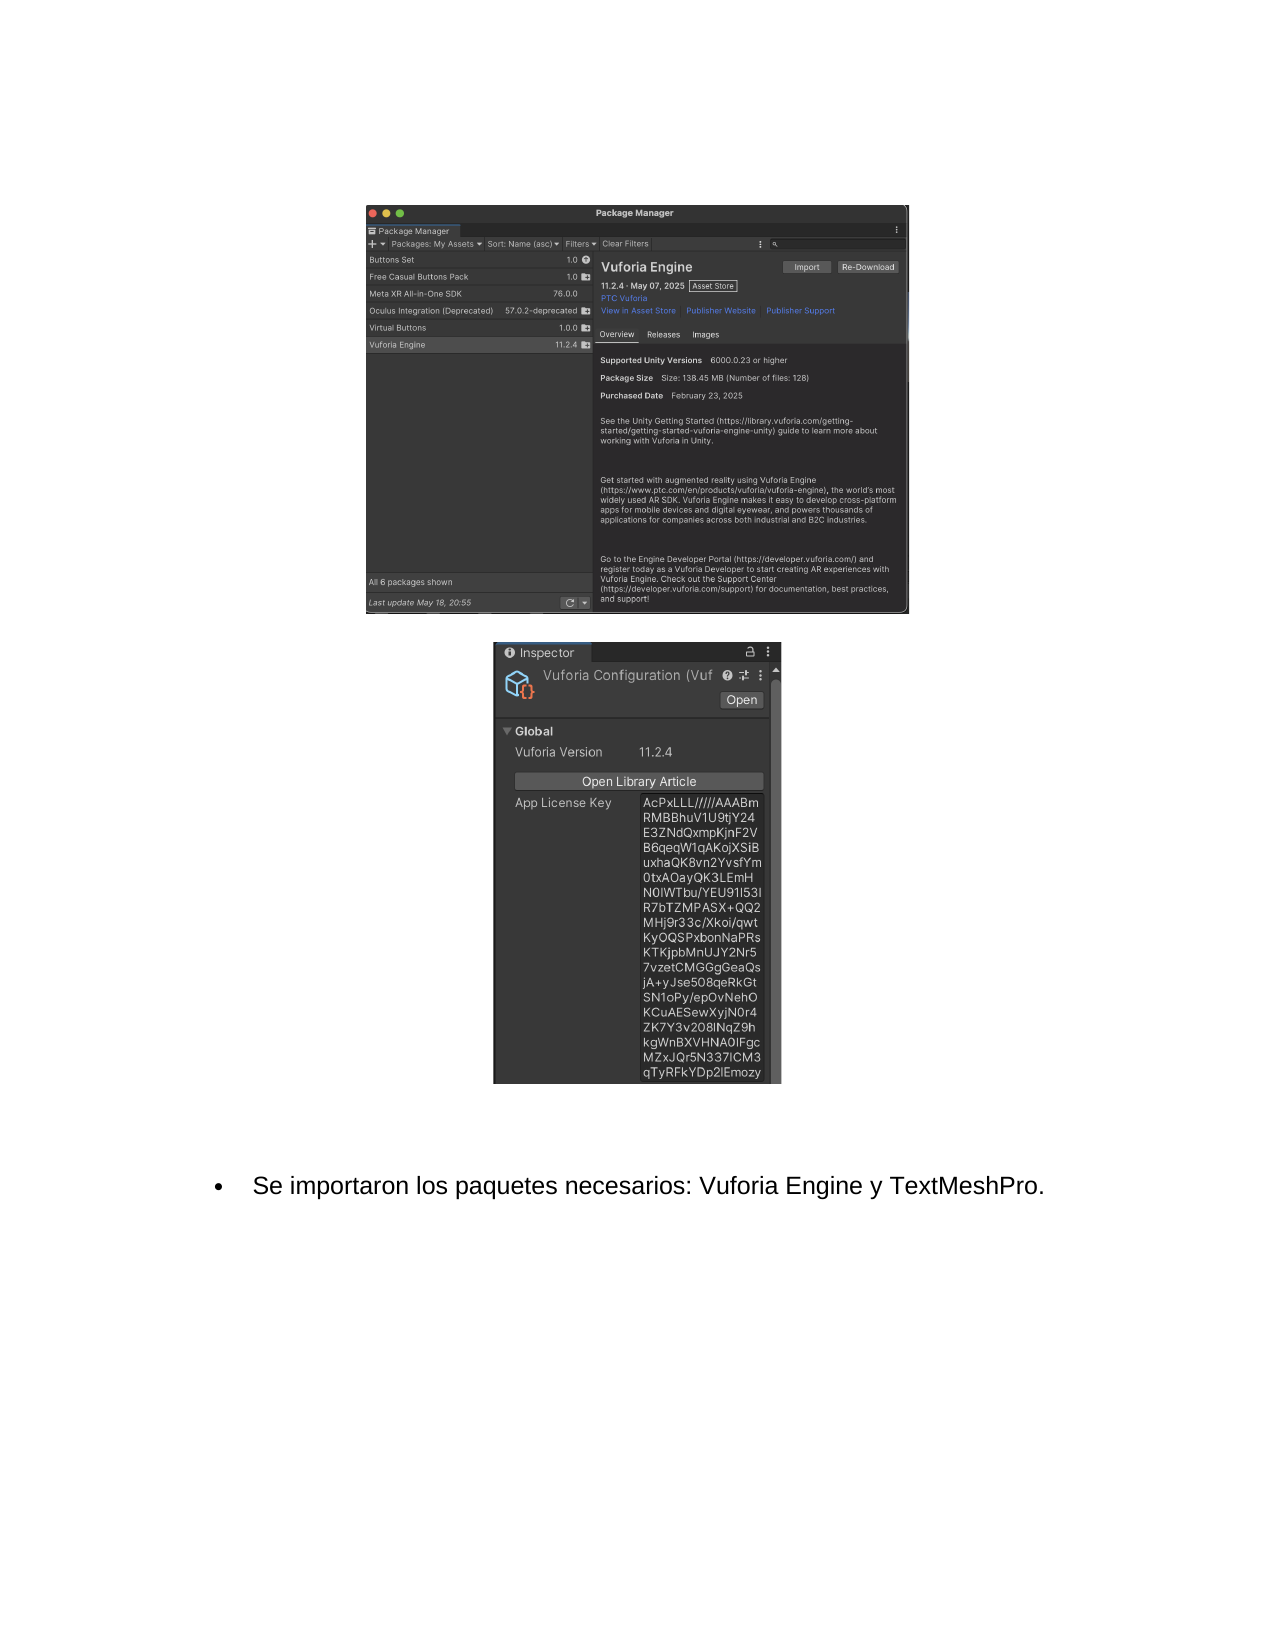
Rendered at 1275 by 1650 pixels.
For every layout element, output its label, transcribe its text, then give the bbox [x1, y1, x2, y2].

picture [493, 642, 782, 1084]
picture [366, 205, 910, 614]
list Se importaron los paquetes necesarios: Vuforia Engine y TextMeshPro. [215, 1171, 1098, 1199]
